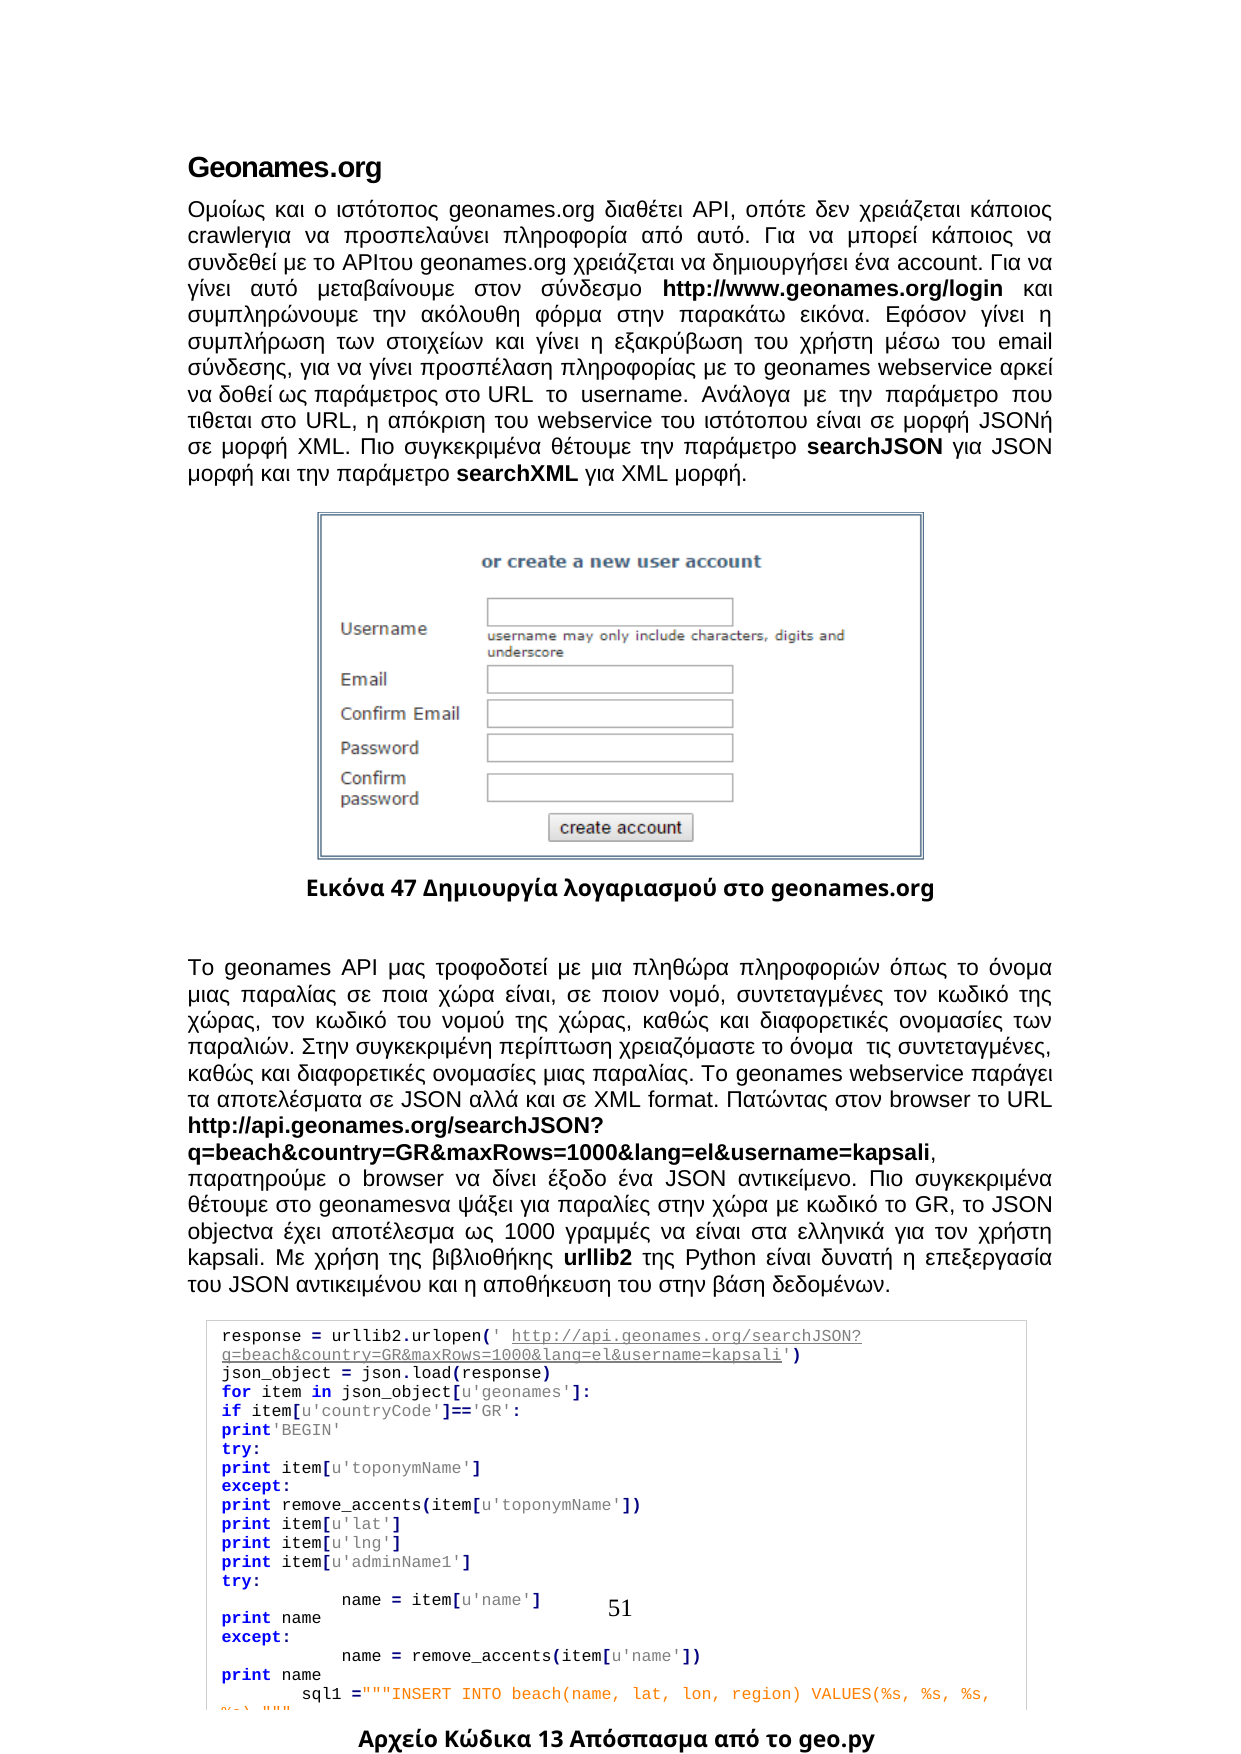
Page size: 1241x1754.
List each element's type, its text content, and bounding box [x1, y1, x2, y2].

text Εικόνα Δημιουργία λογαριασμού στο geonames.org [187, 872, 1053, 903]
text Το geonames API μας τροφοδοτεί με μια πληθώρα πληροφοριών όπως το όνομα μιας παραλίας σε ποια χώρα είναι, σε ποιον νομό, συντεταγμένες τον κωδικό της χώρας, τον κωδικό του νομού της χώρας, καθώς και διαφορετικές ονομασίες των παραλιών. Στην συγκεκριμένη περίπτωση χρειαζόμαστε το όνομα τις συντεταγμένες, καθώς και διαφορετικές ονομασίες μιας παραλίας. Το geonames webservice παράγει τα αποτελέσματα σε JSON αλλά και σε XML format. Πατώντας στον browser το URL http://api.geonames.org/searchJSON?q=beach&country=GR&maxRows=1000&lang=el&username=kapsali, παρατηρούμε ο browser να δίνει έξοδο ένα JSON αντικείμενο. Πιο συγκεκριμένα θέτουμε στο geonamesνα ψάξει για παραλίες στην χώρα με κωδικό το GR, το JSON objectνα έχει αποτέλεσμα ως 1000 γραμμές να είναι στα ελληνικά για τον χρήστη kapsali. Με χρήση της βιβλιοθήκης urllib2 της Python είναι δυνατή η επεξεργασία του JSON αντικειμένου και η αποθήκευση του στην βάση δεδομένων. [187, 954, 1053, 1297]
subtitle Geonames.org [187, 150, 1053, 183]
picture [316, 512, 924, 860]
text Ομοίως και ο ιστότοπος geonames.org διαθέτει API, οπότε δεν χρειάζεται κάποιος crawlerγια να προσπελαύνει πληροφορία από αυτό. Για να μπορεί κάποιος να συνδεθεί με το APIτου geonames.org χρειάζεται να δημιουργήσει ένα account. Για να γίνει αυτό μεταβαίνουμε στον σύνδεσμο http://www.geonames.org/login και συμπληρώνουμε την ακόλουθη φόρμα στην παρακάτω εικόνα. Εφόσον γίνει η συμπλήρωση των στοιχείων και γίνει η εξακρύβωση του χρήστη μέσω του email σύνδεσης, για να γίνει προσπέλαση πληροφορίας με το geonames webservice αρκεί να δοθεί ως παράμετρος στο URL το username. Ανάλογα με την παράμετρο που τιθεται στο URL, η απόκριση του webservice του ιστότοπου είναι σε μορφή JSONή σε μορφή XML. Πιο συγκεκριμένα θέτουμε την παράμετρο searchJSON για JSON μορφή και την παράμετρο searchXML για XML μορφή. [187, 196, 1053, 486]
